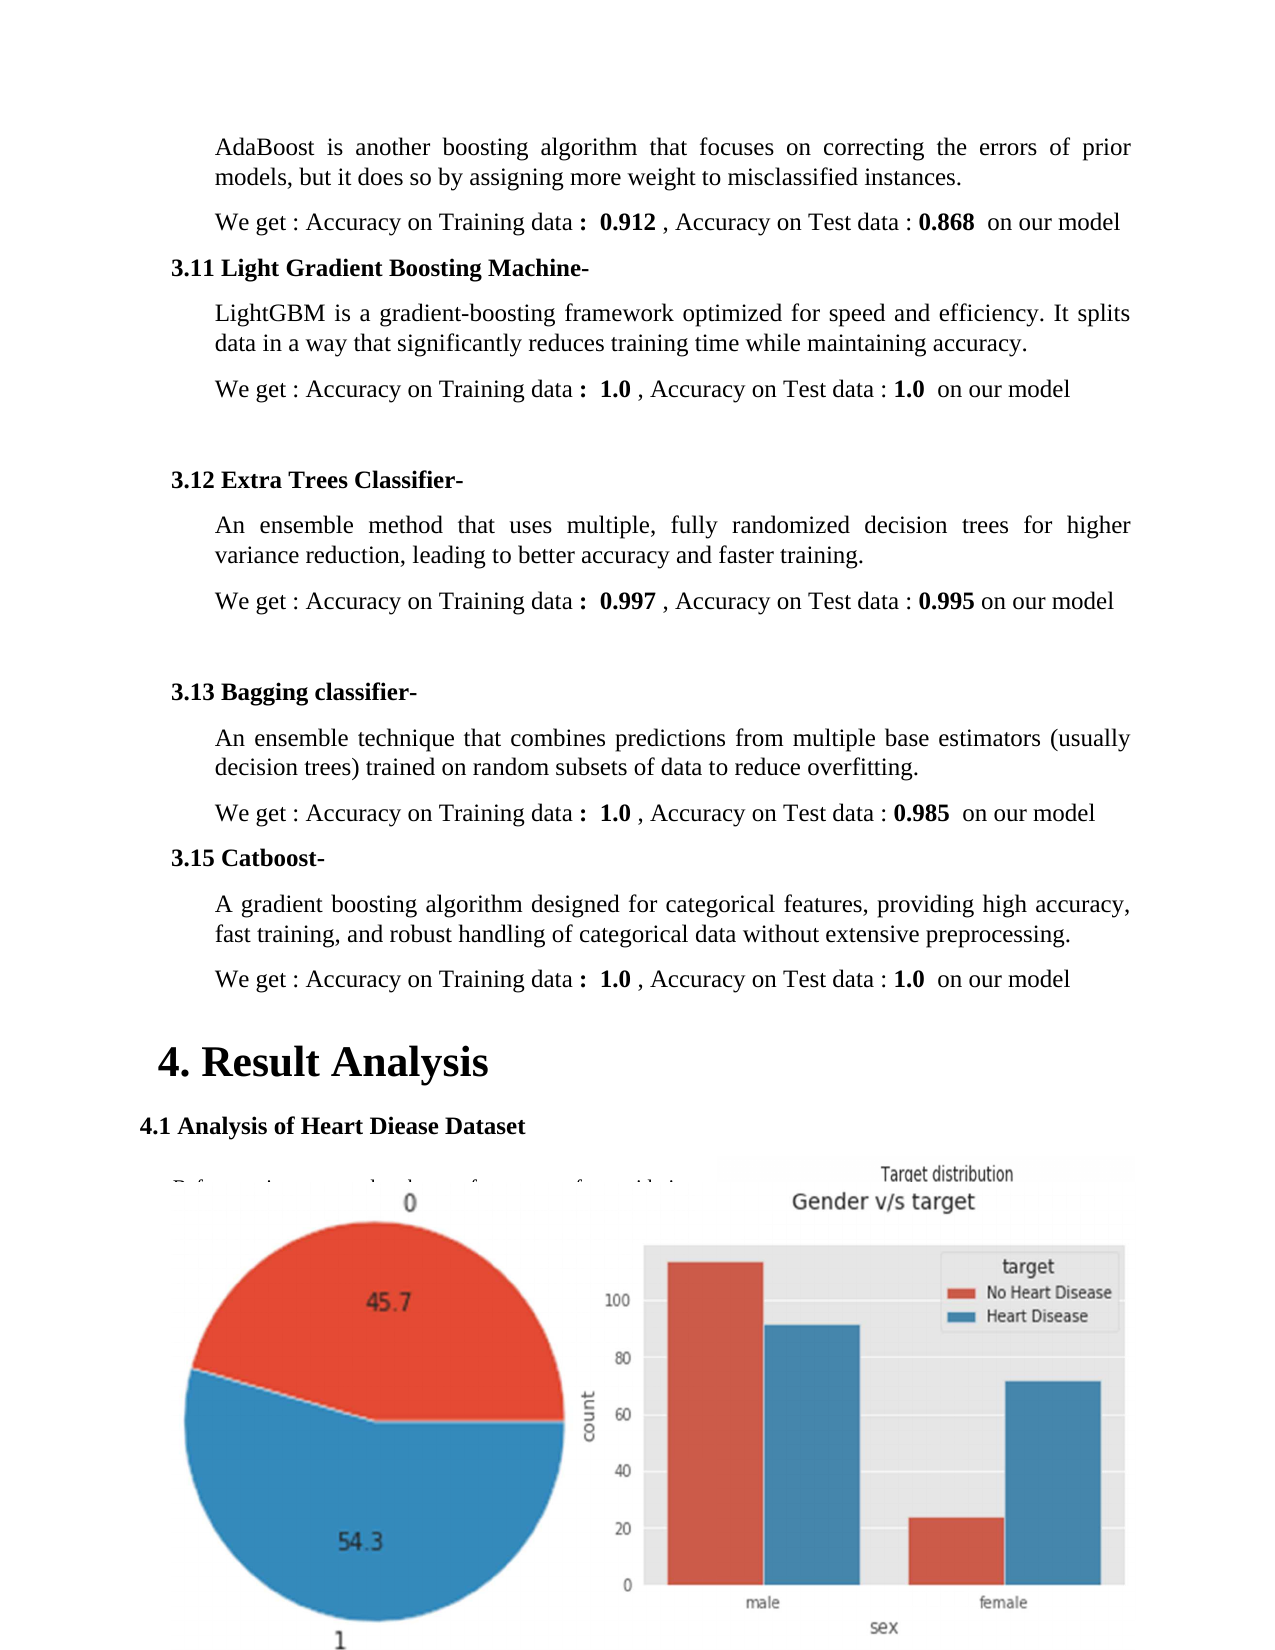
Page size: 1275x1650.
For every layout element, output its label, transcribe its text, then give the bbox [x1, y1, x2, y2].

text 3.13 Bagging classifier- [139, 677, 1132, 706]
text An ensemble method that uses multiple, fully randomized decision trees for higher variance reduction, leading to better accuracy and faster training. [214, 511, 1132, 569]
text AdaBoost is another boosting algorithm that focuses on correcting the errors of prior models, but it does so by assigning more weight to misclassified instances. [214, 132, 1132, 190]
text We get : Accuracy on Training data : 1.0 , Accuracy on Test data : 1.0 on our model [139, 374, 1132, 402]
text LightGBM is a gradient-boosting framework optimized for speed and efficiency. It splits data in a way that significantly reduces training time while maintaining accuracy. [214, 298, 1132, 357]
text An ensemble technique that combines predictions from multiple base estimators (usually decision trees) trained on random subsets of data to reduce overfitting. [214, 723, 1132, 781]
picture [171, 1156, 1136, 1650]
text We get : Accuracy on Training data : 0.997 , Accuracy on Test data : 0.995 on our model [214, 586, 1132, 614]
text We get : Accuracy on Training data : 1.0 , Accuracy on Test data : 1.0 on our model [139, 964, 1132, 993]
text We get : Accuracy on Training data : 0.912 , Accuracy on Test data : 0.868 on our model [139, 207, 1132, 236]
text We get : Accuracy on Training data : 1.0 , Accuracy on Test data : 0.985 on our model [214, 798, 1132, 827]
text 4.1 Analysis of Heart Diease Dataset [139, 1111, 1136, 1139]
text 3.15 Catboost- [139, 843, 1132, 872]
text 3.11 Light Gradient Boosting Machine- [139, 253, 1132, 282]
text 3.12 Extra Trees Classifier- [139, 465, 1132, 494]
subtitle 4. Result Analysis [158, 1036, 1136, 1086]
text A gradient boosting algorithm designed for categorical features, providing high accuracy, fast training, and robust handling of categorical data without extensive preprocessing. [214, 889, 1132, 947]
